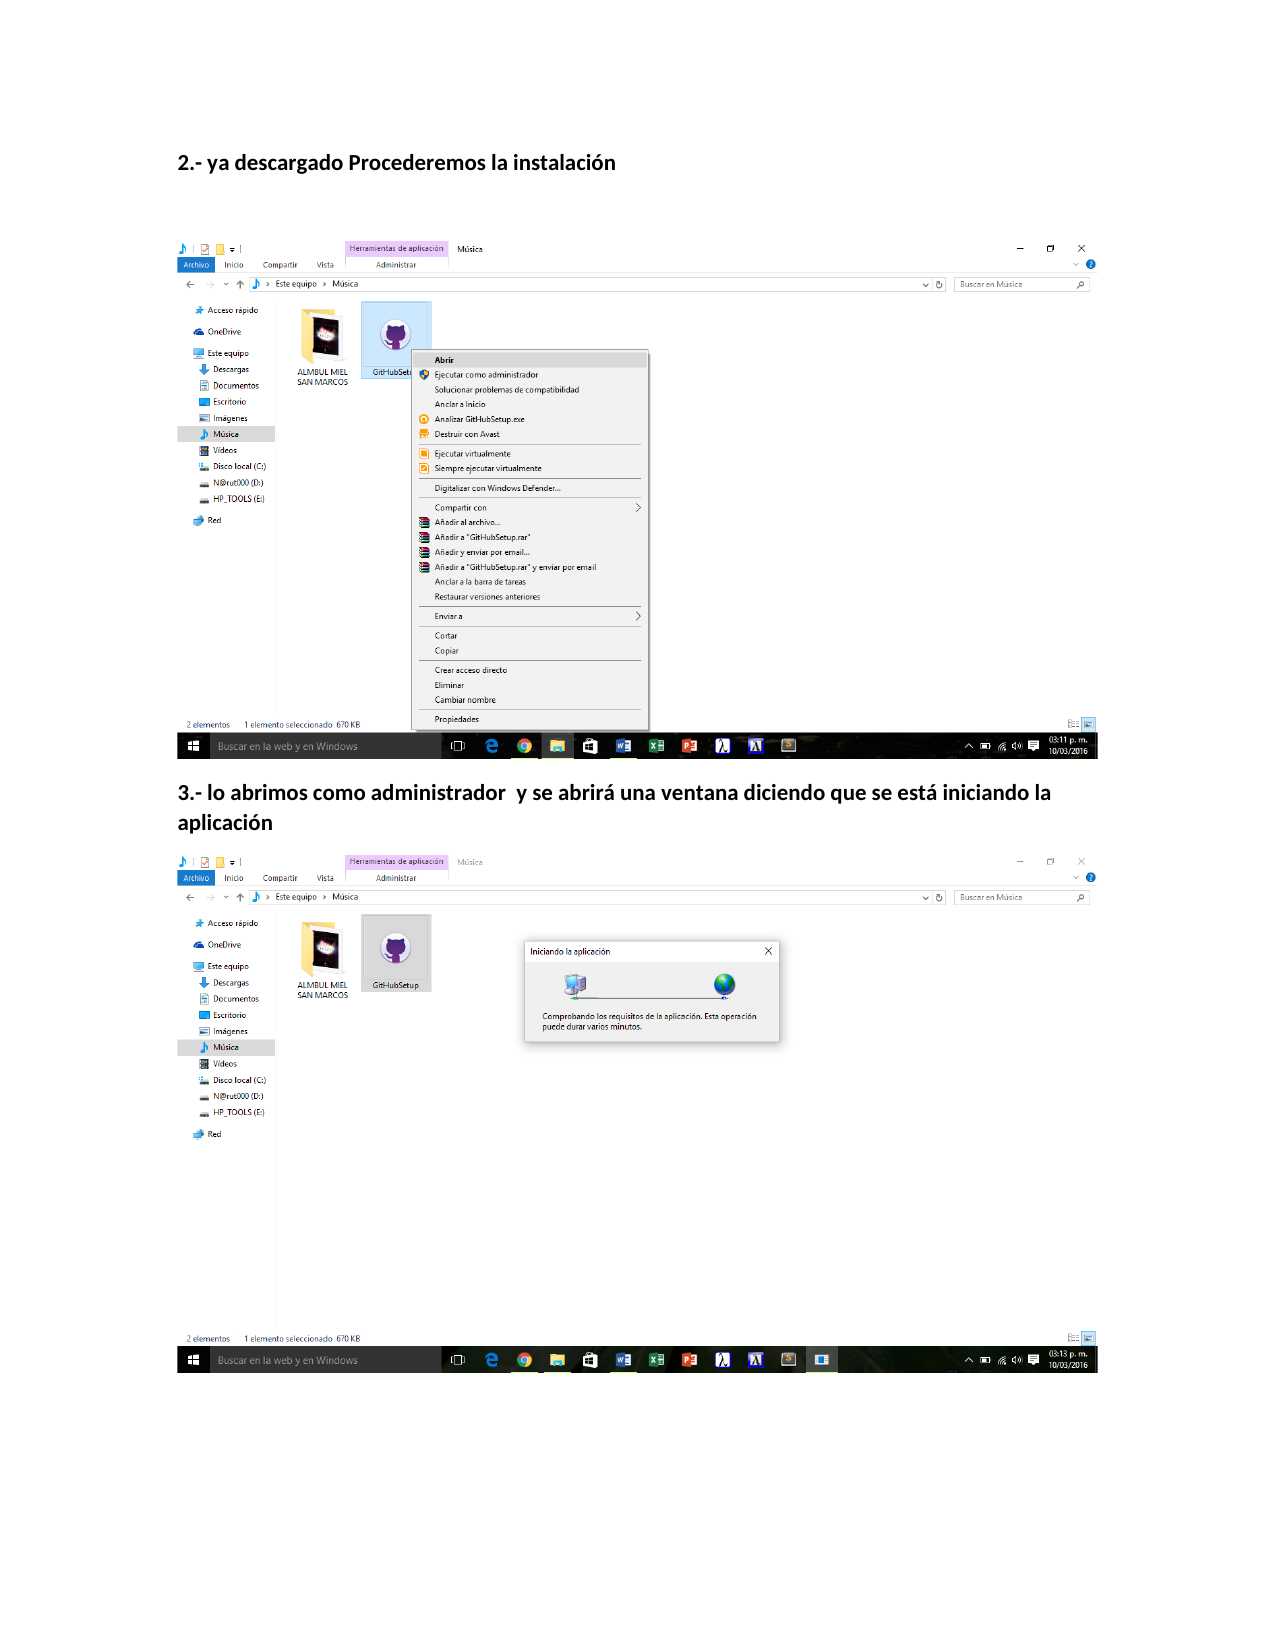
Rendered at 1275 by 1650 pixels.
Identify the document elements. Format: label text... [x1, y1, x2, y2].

picture [177, 241, 1098, 759]
text 3.- lo abrimos como administrador y se abrirá una ventana diciendo que se está iniciando la aplicación [177, 778, 1098, 836]
text 2.- ya descargado Procederemos la instalación [177, 148, 1098, 176]
picture [177, 855, 1098, 1373]
